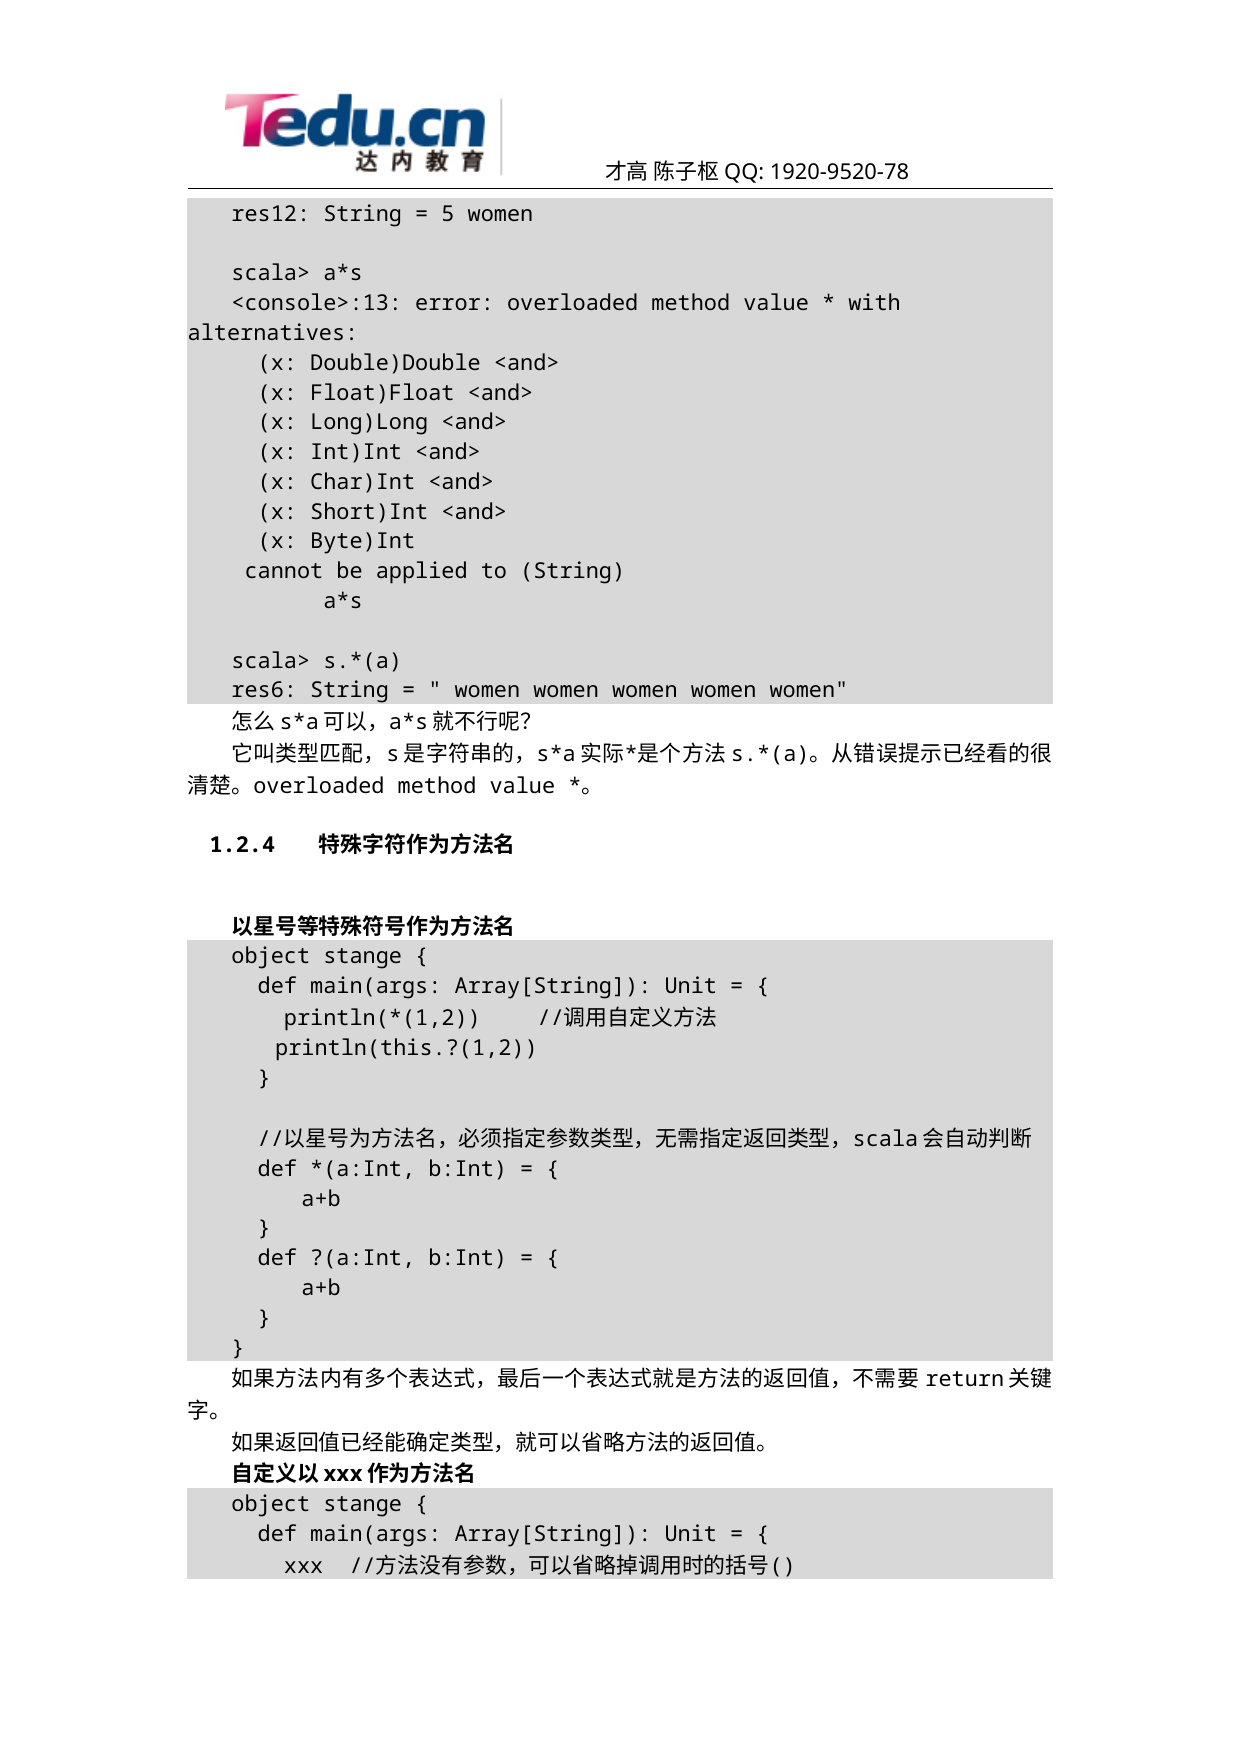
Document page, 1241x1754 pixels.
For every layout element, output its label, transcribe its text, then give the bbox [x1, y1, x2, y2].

text object stange { [187, 940, 1053, 970]
text def main(args: Array[String]): Unit = { [187, 1518, 1053, 1548]
subtitle 特殊字符作为方法名 [209, 827, 1031, 858]
text } [187, 1302, 1053, 1332]
text xxx //方法没有参数，可以省略掉调用时的括号() [187, 1548, 1053, 1579]
text scala> s.*(a) [187, 645, 1053, 674]
text (x: Char)Int <and> [187, 466, 1053, 496]
text 它叫类型匹配，s是字符串的，s*a实际*是个方法s.*(a)。从错误提示已经看的很清楚。overloaded method value *。 [187, 736, 1053, 799]
text cannot be applied to (String) [187, 555, 1053, 585]
text def *(a:Int, b:Int) = { [187, 1153, 1053, 1183]
text def main(args: Array[String]): Unit = { [187, 970, 1053, 1000]
text 怎么s*a可以，a*s就不行呢？ [187, 704, 1053, 736]
text res12: String = 5 women [187, 198, 1053, 228]
text 自定义以xxx作为方法名 [187, 1456, 1053, 1488]
picture [225, 88, 507, 180]
text <console>:13: error: overloaded method value * with alternatives: [187, 287, 1053, 347]
text (x: Int)Int <and> [187, 436, 1053, 466]
text } [187, 1332, 1053, 1361]
text 以星号等特殊符号作为方法名 [187, 909, 1053, 940]
text (x: Float)Float <and> [187, 377, 1053, 406]
text //以星号为方法名，必须指定参数类型，无需指定返回类型，scala会自动判断 [187, 1121, 1053, 1153]
text a*s [187, 585, 1053, 615]
text 如果返回值已经能确定类型，就可以省略方法的返回值。 [187, 1425, 1053, 1456]
text (x: Byte)Int [187, 526, 1053, 555]
text (x: Short)Int <and> [187, 496, 1053, 526]
text res6: String = " women women women women women" [187, 674, 1053, 704]
text println(this.?(1,2)) [187, 1032, 1053, 1061]
text object stange { [187, 1488, 1053, 1518]
text (x: Double)Double <and> [187, 347, 1053, 377]
text a+b [187, 1183, 1053, 1212]
text def ?(a:Int, b:Int) = { [187, 1242, 1053, 1272]
text println(*(1,2)) //调用自定义方法 [187, 1000, 1053, 1032]
text scala> a*s [187, 257, 1053, 287]
text (x: Long)Long <and> [187, 406, 1053, 436]
text a+b [187, 1272, 1053, 1302]
text } [187, 1212, 1053, 1242]
text 如果方法内有多个表达式，最后一个表达式就是方法的返回值，不需要return关键字。 [187, 1361, 1053, 1425]
text } [187, 1061, 1053, 1091]
